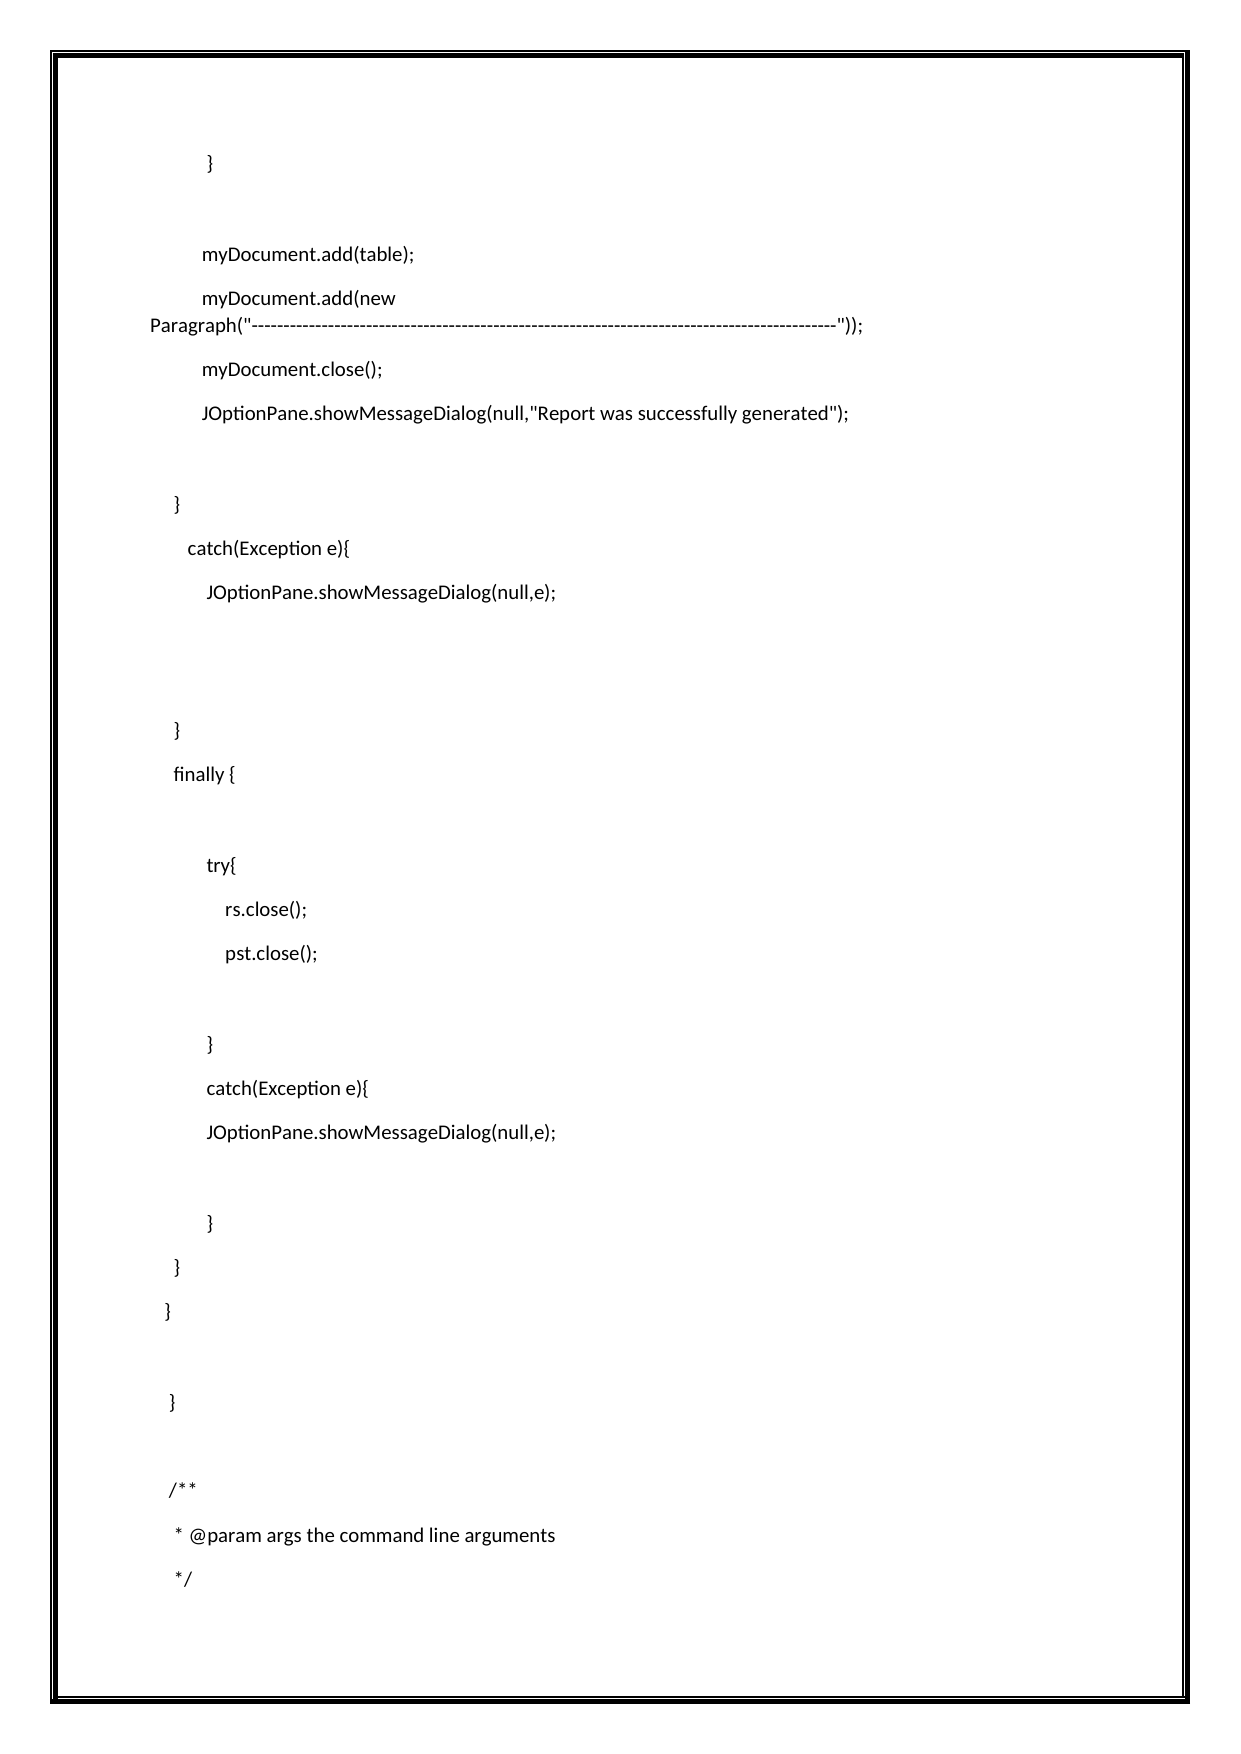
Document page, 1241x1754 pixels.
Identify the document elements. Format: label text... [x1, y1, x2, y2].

text } [150, 717, 1090, 743]
text myDocument.add(table); [150, 241, 1090, 266]
text } [150, 1031, 1090, 1057]
text * @param args the command line arguments [150, 1522, 1090, 1547]
text rs.close(); [150, 896, 1090, 922]
text myDocument.close(); [150, 356, 1090, 382]
text pst.close(); [150, 941, 1090, 966]
text */ [150, 1566, 1090, 1591]
text catch(Exception e){ [150, 1076, 1090, 1101]
text } [150, 150, 1090, 175]
text } [150, 1299, 1090, 1324]
text } [150, 1389, 1090, 1415]
text } [150, 1211, 1090, 1236]
text catch(Exception e){ [150, 536, 1090, 561]
text } [150, 491, 1090, 517]
text try{ [150, 852, 1090, 878]
text JOptionPane.showMessageDialog(null,e); [150, 579, 1090, 605]
text JOptionPane.showMessageDialog(null,e); [150, 1119, 1090, 1145]
text JOptionPane.showMessageDialog(null,"Report was successfully generated"); [150, 401, 1090, 426]
text finally { [150, 761, 1090, 787]
text } [150, 1254, 1090, 1280]
text /** [150, 1478, 1090, 1503]
text myDocument.add(new Paragraph("--------------------------------------------------------------------------------------------")); [150, 285, 1090, 338]
